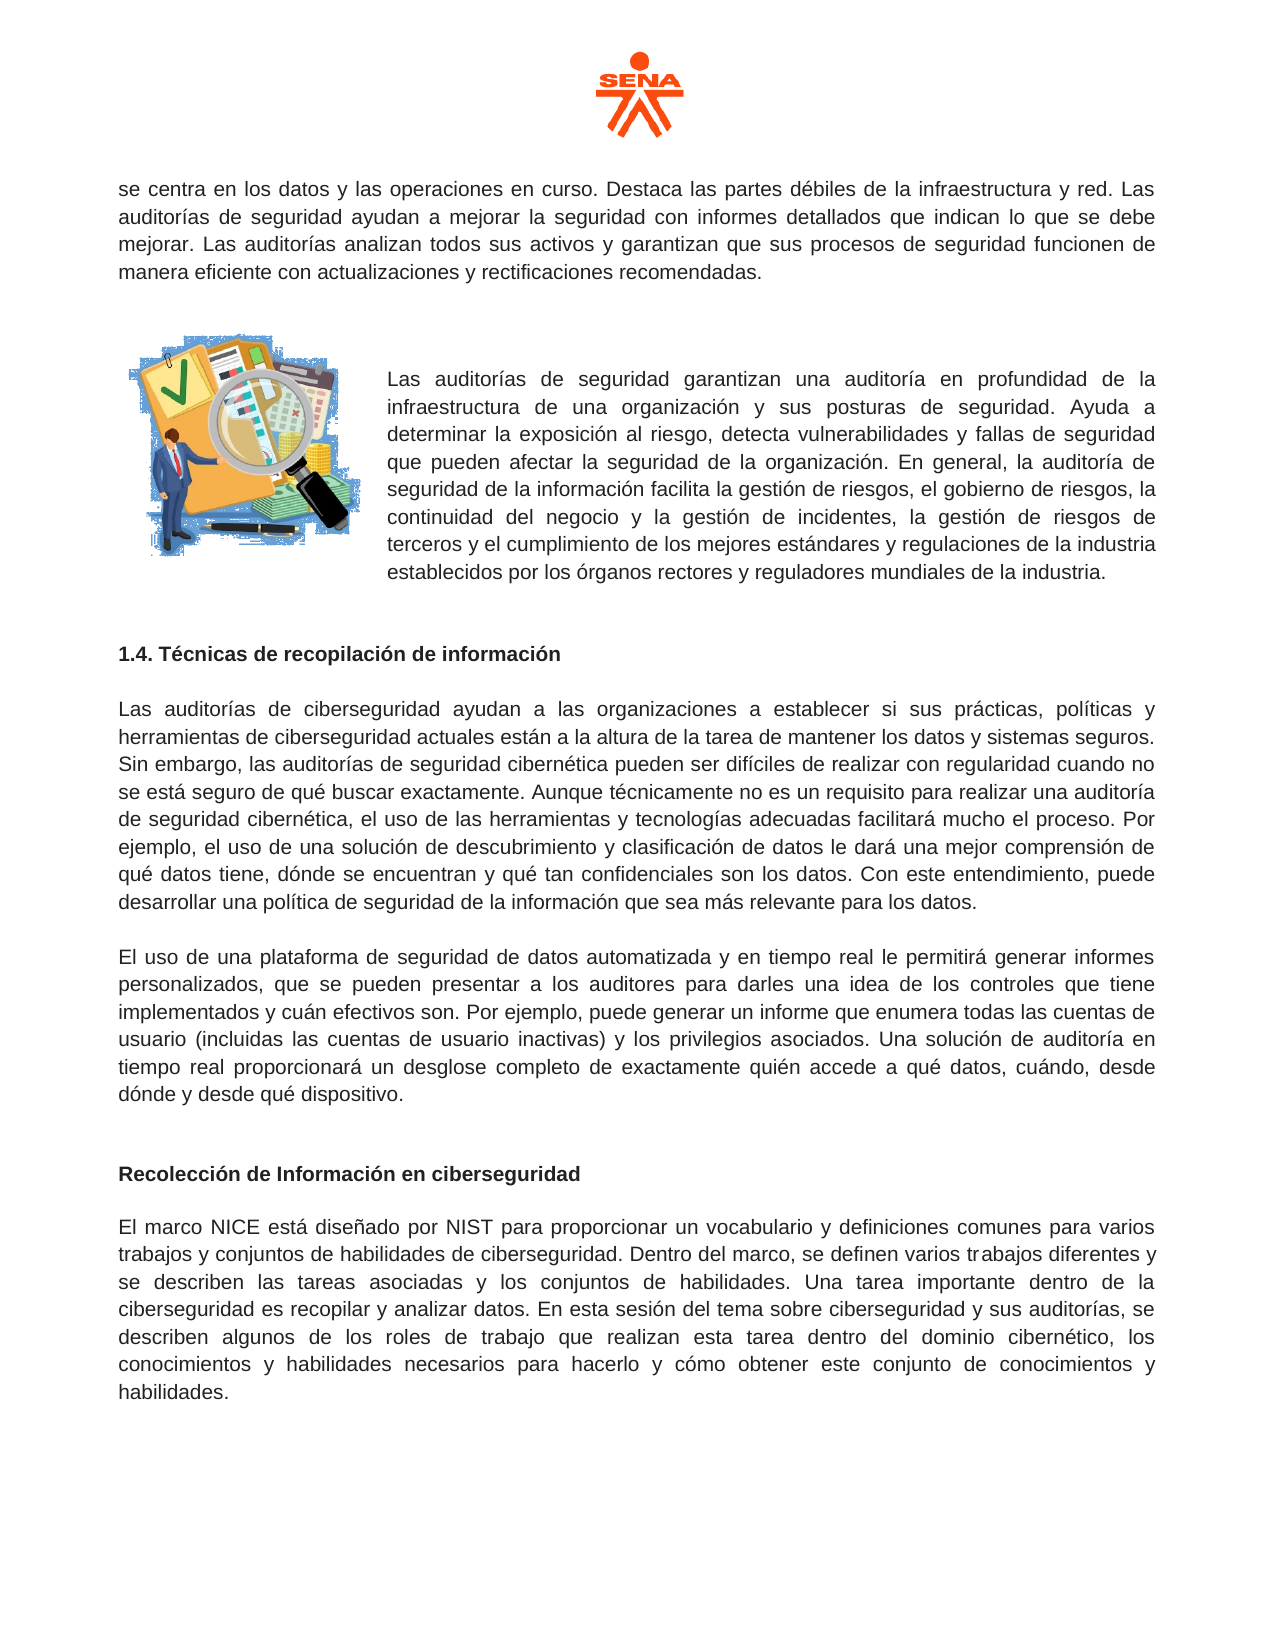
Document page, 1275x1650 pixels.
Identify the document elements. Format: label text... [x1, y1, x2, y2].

text Las auditorías de seguridad garantizan una auditoría en profundidad de la infraestructura de una organización y sus posturas de seguridad. Ayuda a determinar la exposición al riesgo, detecta vulnerabilidades y fallas de seguridad que pueden afectar la seguridad de la organización. En general, la auditoría de seguridad de la información facilita la gestión de riesgos, el gobierno de riesgos, la continuidad del negocio y la gestión de incidentes, la gestión de riesgos de terceros y el cumplimiento de los mejores estándares y regulaciones de la industria establecidos por los órganos rectores y reguladores mundiales de la industria. [118, 367, 1157, 583]
text Las auditorías de ciberseguridad ayudan a las organizaciones a establecer si sus prácticas, políticas y herramientas de ciberseguridad actuales están a la altura de la tarea de mantener los datos y sistemas seguros. Sin embargo, las auditorías de seguridad cibernética pueden ser difíciles de realizar con regularidad cuando no se está seguro de qué buscar exactamente. Aunque técnicamente no es un requisito para realizar una auditoría de seguridad cibernética, el uso de las herramientas y tecnologías adecuadas facilitará mucho el proceso. Por ejemplo, el uso de una solución de descubrimiento y clasificación de datos le dará una mejor comprensión de qué datos tiene, dónde se encuentran y qué tan confidenciales son los datos. Con este entendimiento, puede desarrollar una política de seguridad de la información que sea más relevante para los datos. [118, 697, 1157, 913]
text El marco NICE está diseñado por NIST para proporcionar un vocabulario y definiciones comunes para varios trabajos y conjuntos de habilidades de ciberseguridad. Dentro del marco, se definen varios trabajos diferentes y se describen las tareas asociadas y los conjuntos de habilidades. Una tarea importante dentro de la ciberseguridad es recopilar y analizar datos. En esta sesión del tema sobre ciberseguridad y sus auditorías, se describen algunos de los roles de trabajo que realizan esta tarea dentro del dominio cibernético, los conocimientos y habilidades necesarios para hacerlo y cómo obtener este conjunto de conocimientos y habilidades. [118, 1214, 1157, 1403]
picture [118, 314, 369, 565]
text Recolección de Información en ciberseguridad [118, 1162, 1157, 1186]
picture [585, 48, 690, 142]
text El uso de una plataforma de seguridad de datos automatizada y en tiempo real le permitirá generar informes personalizados, que se pueden presentar a los auditores para darles una idea de los controles que tiene implementados y cuán efectivos son. Por ejemplo, puede generar un informe que enumera todas las cuentas de usuario (incluidas las cuentas de usuario inactivas) y los privilegios asociados. Una solución de auditoría en tiempo real proporcionará un desglose completo de exactamente quién accede a qué datos, cuándo, desde dónde y desde qué dispositivo. [118, 944, 1157, 1106]
text 1.4. Técnicas de recopilación de información [118, 642, 1157, 666]
